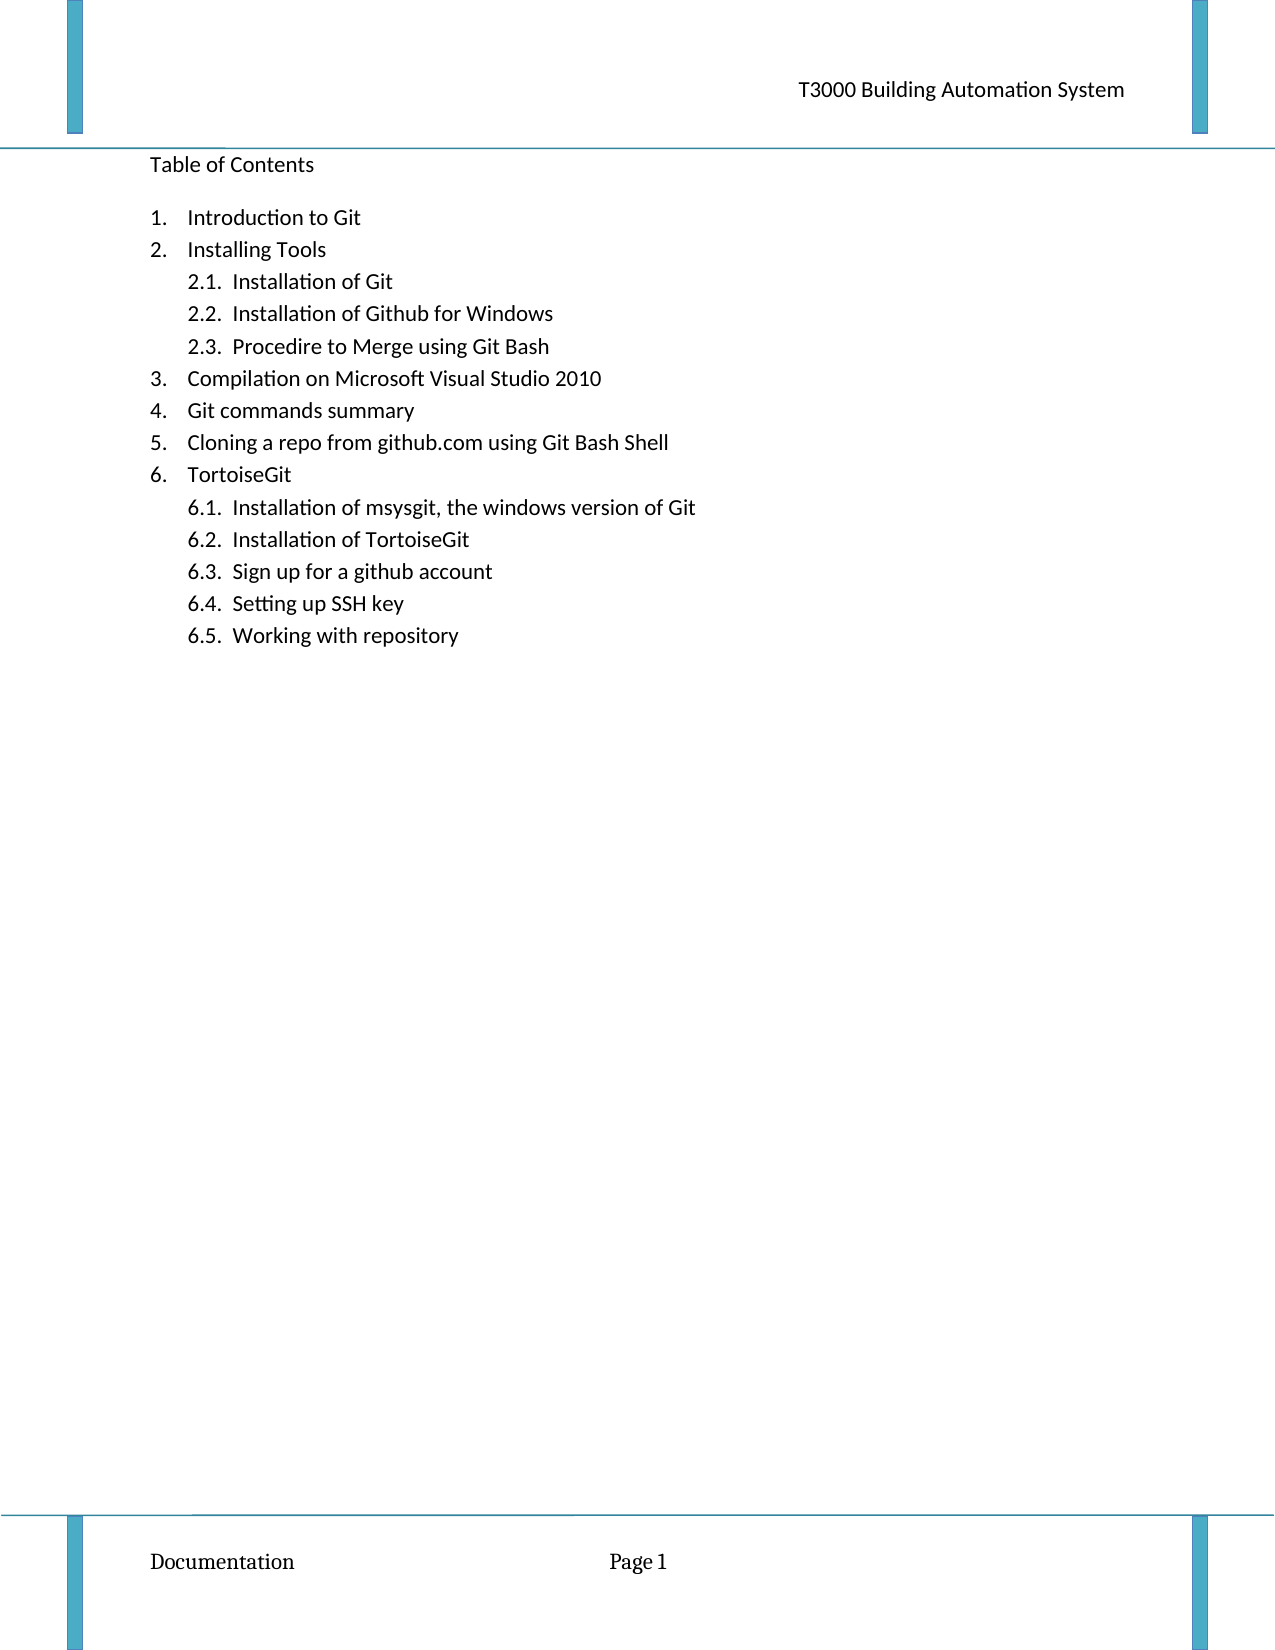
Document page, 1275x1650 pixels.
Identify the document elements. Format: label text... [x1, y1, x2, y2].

list Git commands summary [150, 396, 1125, 424]
list Installation of Git [187, 267, 1125, 295]
list TortoiseGit [150, 461, 1125, 488]
list Installing Tools [150, 235, 1125, 263]
list Setting up SSH key [187, 589, 1125, 617]
list Sign up for a github account [187, 557, 1125, 585]
list Introduction to Git [150, 203, 1125, 231]
list Compilation on Microsoft Visual Studio 2010 [150, 364, 1125, 392]
text Table of Contents [150, 150, 1125, 178]
list Working with repository [187, 621, 1125, 649]
list Installation of Github for Windows [187, 299, 1125, 328]
list Procedire to Merge using Git Bash [187, 332, 1125, 360]
list Installation of TortoiseGit [187, 525, 1125, 553]
list Installation of msysgit, the windows version of Git [187, 493, 1125, 521]
list Cloning a repo from github.com using Git Bash Shell [150, 428, 1125, 456]
